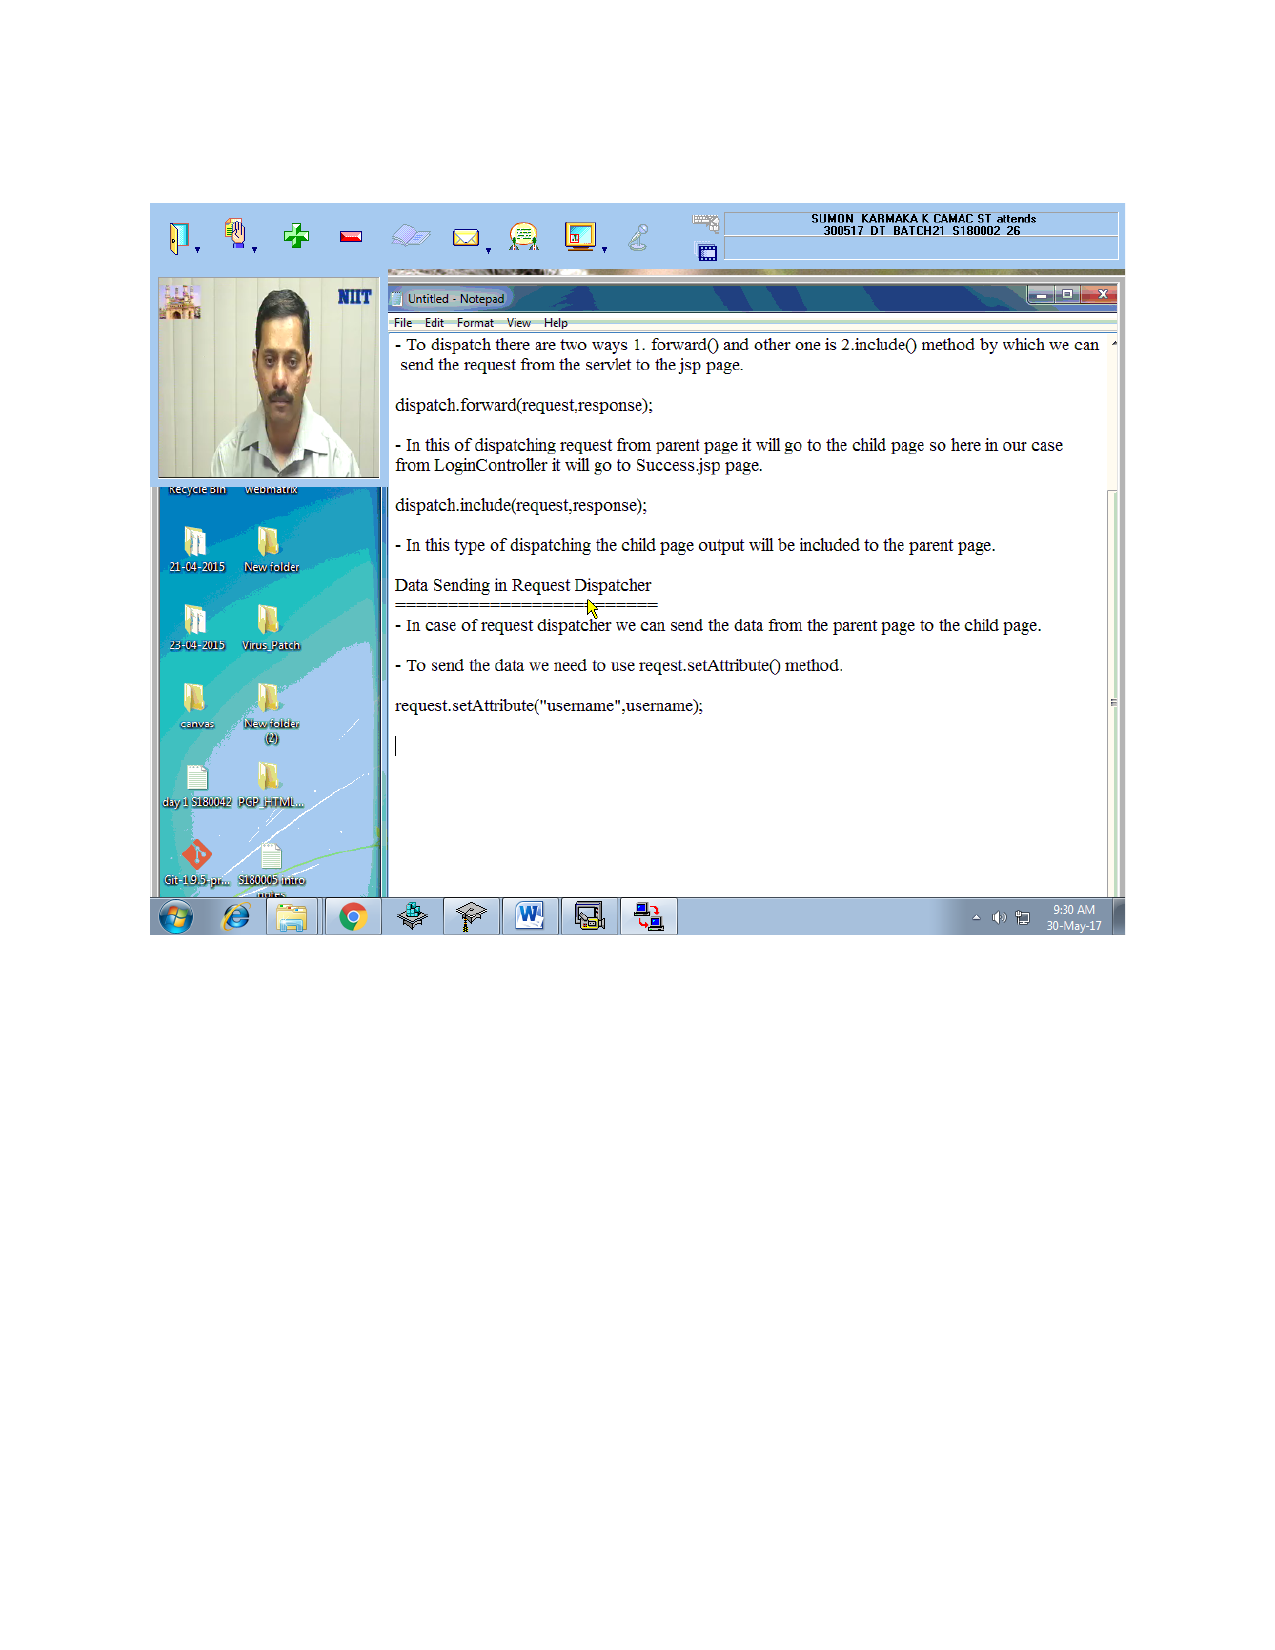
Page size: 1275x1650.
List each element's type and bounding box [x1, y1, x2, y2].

picture [150, 203, 1125, 935]
